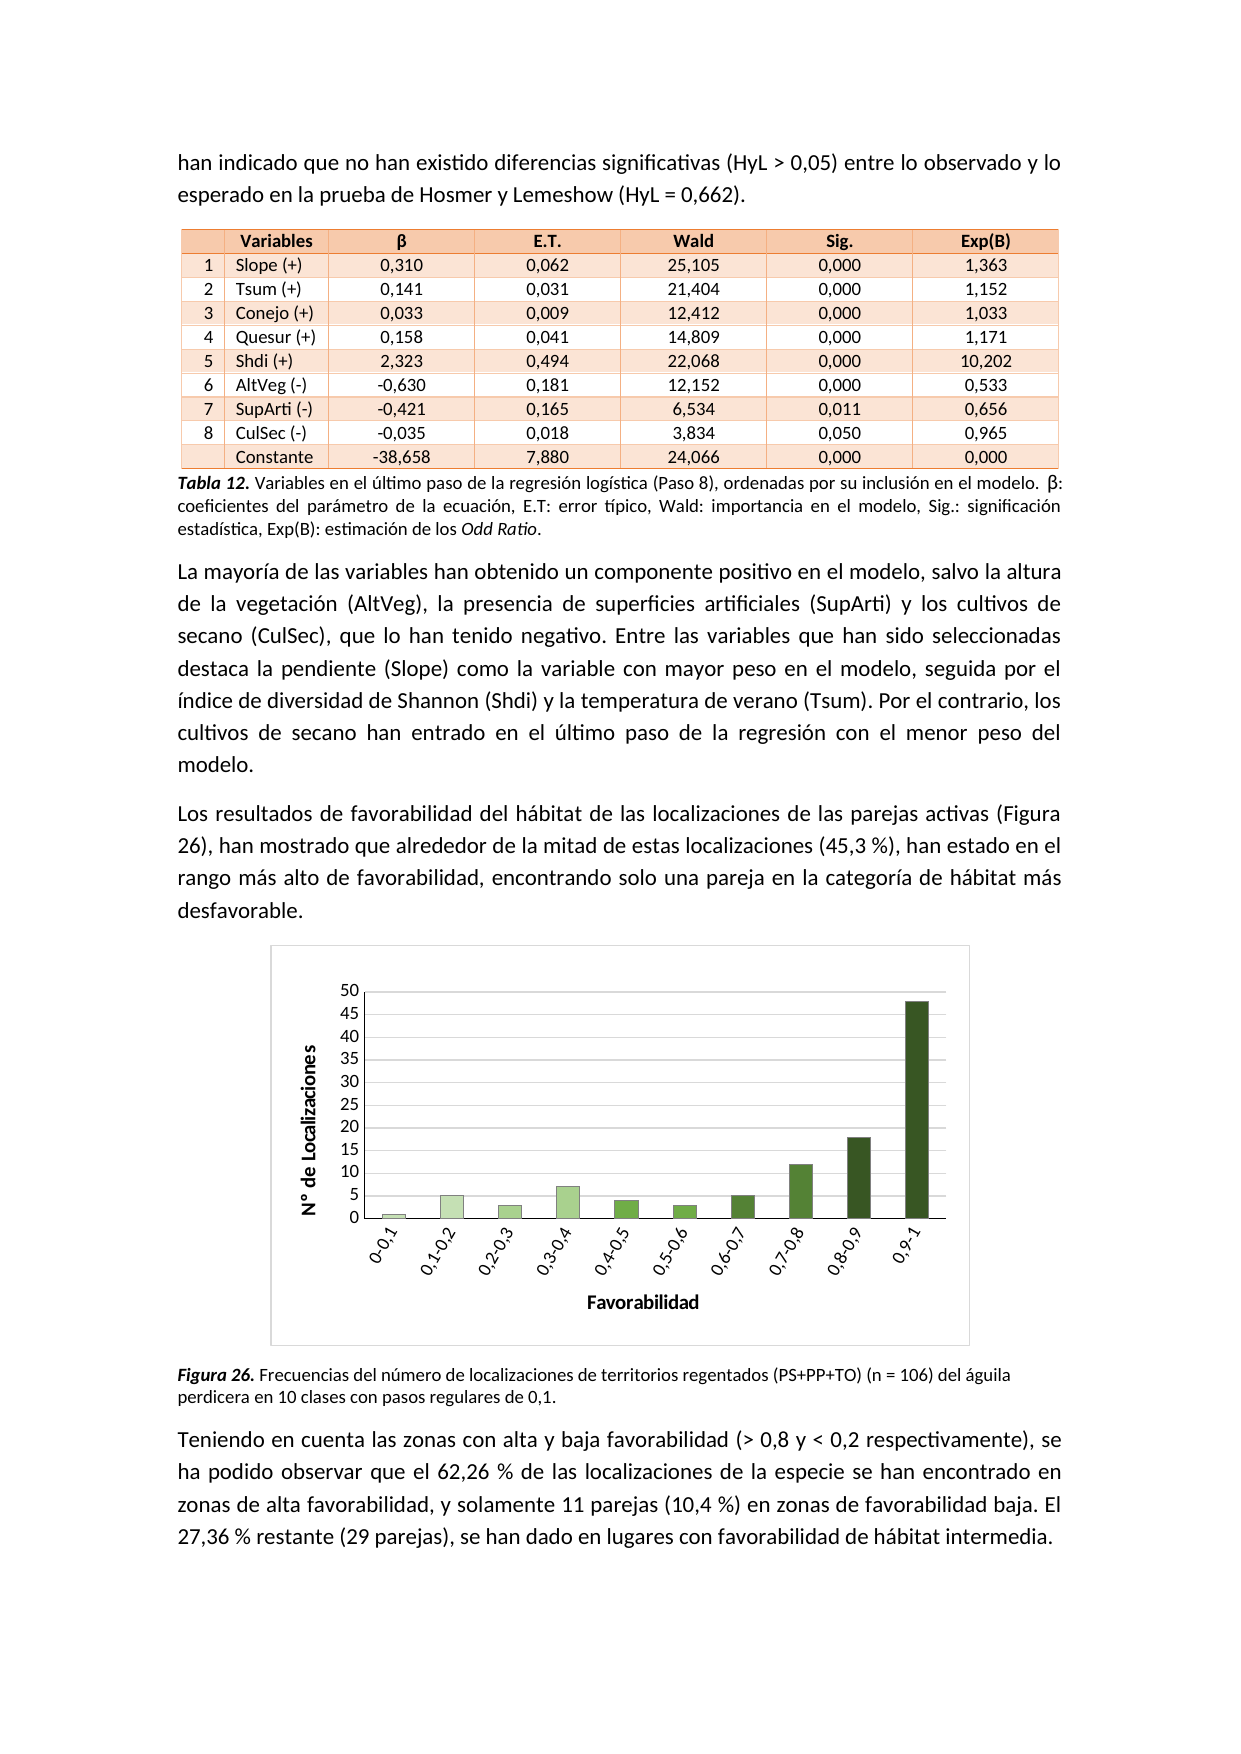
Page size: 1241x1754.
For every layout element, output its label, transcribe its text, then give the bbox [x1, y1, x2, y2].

table_cell 0,165 [475, 398, 620, 420]
table_cell 0,033 [329, 302, 474, 324]
table_cell 1,363 [913, 254, 1058, 277]
table_cell 0,009 [475, 302, 620, 324]
table_cell 2,323 [329, 350, 474, 372]
table_cell 0,018 [475, 421, 620, 444]
table_cell SupArti (-) [225, 398, 328, 420]
table_cell -38,658 [329, 445, 474, 468]
text Tabla 12. Variables en el último paso de la regresión logística (Paso 8), ordenadas por su inclusión en el modelo. β: coeficientes del parámetro de la ecuación, E.T: error típico, Wald: importancia en el modelo, Sig.: significación estadística, Exp(B): estimación de los Odd Ratio. [177, 469, 1063, 541]
table_header E.T. [475, 230, 620, 253]
table_cell Conejo (+) [225, 302, 328, 324]
table_cell 2 [182, 278, 224, 301]
table_cell 1 [182, 254, 224, 277]
table_cell 25,105 [621, 254, 766, 277]
table_cell 6 [182, 374, 224, 396]
table_cell 0,011 [767, 398, 912, 420]
table_cell 8 [182, 421, 224, 444]
table_cell Tsum (+) [225, 278, 328, 301]
table_cell 0,656 [913, 398, 1058, 420]
table_cell AltVeg (-) [225, 374, 328, 396]
table_cell 0,000 [767, 278, 912, 301]
table_cell 0,310 [329, 254, 474, 277]
table_cell -0,035 [329, 421, 474, 444]
table_cell 1,171 [913, 326, 1058, 348]
table_header Exp(B) [913, 230, 1058, 253]
table_cell 6,534 [621, 398, 766, 420]
table_header Sig. [767, 230, 912, 253]
table_cell -0,421 [329, 398, 474, 420]
table_cell Shdi (+) [225, 350, 328, 372]
table_cell 24,066 [621, 445, 766, 468]
table_cell 0,031 [475, 278, 620, 301]
table_cell 0,000 [767, 374, 912, 396]
table_cell 0,000 [767, 350, 912, 372]
table_cell 1,152 [913, 278, 1058, 301]
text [177, 148, 1063, 208]
table_cell 0,000 [767, 326, 912, 348]
text La mayoría de las variables han obtenido un componente positivo en el modelo, salvo la altura de la vegetación (AltVeg), la presencia de superficies artificiales (SupArti) y los cultivos de secano (CulSec), que lo han tenido negativo. Entre las variables que han sido seleccionadas destaca la pendiente (Slope) como la variable con mayor peso en el modelo, seguida por el índice de diversidad de Shannon (Shdi) y la temperatura de verano (Tsum). Por el contrario, los cultivos de secano han entrado en el último paso de la regresión con el menor peso del modelo. [177, 557, 1063, 778]
table_cell Slope (+) [225, 254, 328, 277]
table_cell 4 [182, 326, 224, 348]
table_cell 1,033 [913, 302, 1058, 324]
table_cell 22,068 [621, 350, 766, 372]
table_cell 3,834 [621, 421, 766, 444]
table_cell 0,141 [329, 278, 474, 301]
table_cell -0,630 [329, 374, 474, 396]
table_header Wald [621, 230, 766, 253]
table_cell 0,533 [913, 374, 1058, 396]
text Los resultados de favorabilidad del hábitat de las localizaciones de las parejas activas (Figura 26), han mostrado que alrededor de la mitad de estas localizaciones (45,3 %), han estado en el rango más alto de favorabilidad, encontrando solo una pareja en la categoría de hábitat más desfavorable. [177, 799, 1063, 924]
table_cell 14,809 [621, 326, 766, 348]
table_cell Constante [225, 445, 328, 468]
table_cell 3 [182, 302, 224, 324]
table_cell 10,202 [913, 350, 1058, 372]
table_cell 0,050 [767, 421, 912, 444]
table_header [182, 230, 224, 253]
table_cell 0,000 [767, 445, 912, 468]
table_cell [182, 445, 224, 468]
table_cell CulSec (-) [225, 421, 328, 444]
table_header β [329, 230, 474, 253]
table_header Variables [225, 230, 328, 253]
table_cell Quesur (+) [225, 326, 328, 348]
table_cell 0,181 [475, 374, 620, 396]
table_cell 0,062 [475, 254, 620, 277]
table_cell 0,965 [913, 421, 1058, 444]
table_cell 0,158 [329, 326, 474, 348]
table_cell 0,000 [767, 254, 912, 277]
table_cell 0,000 [913, 445, 1058, 468]
table_cell 5 [182, 350, 224, 372]
table_cell 7 [182, 398, 224, 420]
table_cell 0,041 [475, 326, 620, 348]
text Figura 26. Frecuencias del número de localizaciones de territorios regentados (PS+PP+TO) (n = 106) del águila perdicera en 10 clases con pasos regulares de 0,1. [177, 1363, 1063, 1409]
table_cell 12,412 [621, 302, 766, 324]
table_cell 21,404 [621, 278, 766, 301]
table_cell 7,880 [475, 445, 620, 468]
text Teniendo en cuenta las zonas con alta y baja favorabilidad (> 0,8 y < 0,2 respectivamente), se ha podido observar que el 62,26 % de las localizaciones de la especie se han encontrado en zonas de alta favorabilidad, y solamente 11 parejas (10,4 %) en zonas de favorabilidad baja. El 27,36 % restante (29 parejas), se han dado en lugares con favorabilidad de hábitat intermedia. [177, 1425, 1063, 1550]
table_cell 0,494 [475, 350, 620, 372]
table_cell 0,000 [767, 302, 912, 324]
table_cell 12,152 [621, 374, 766, 396]
